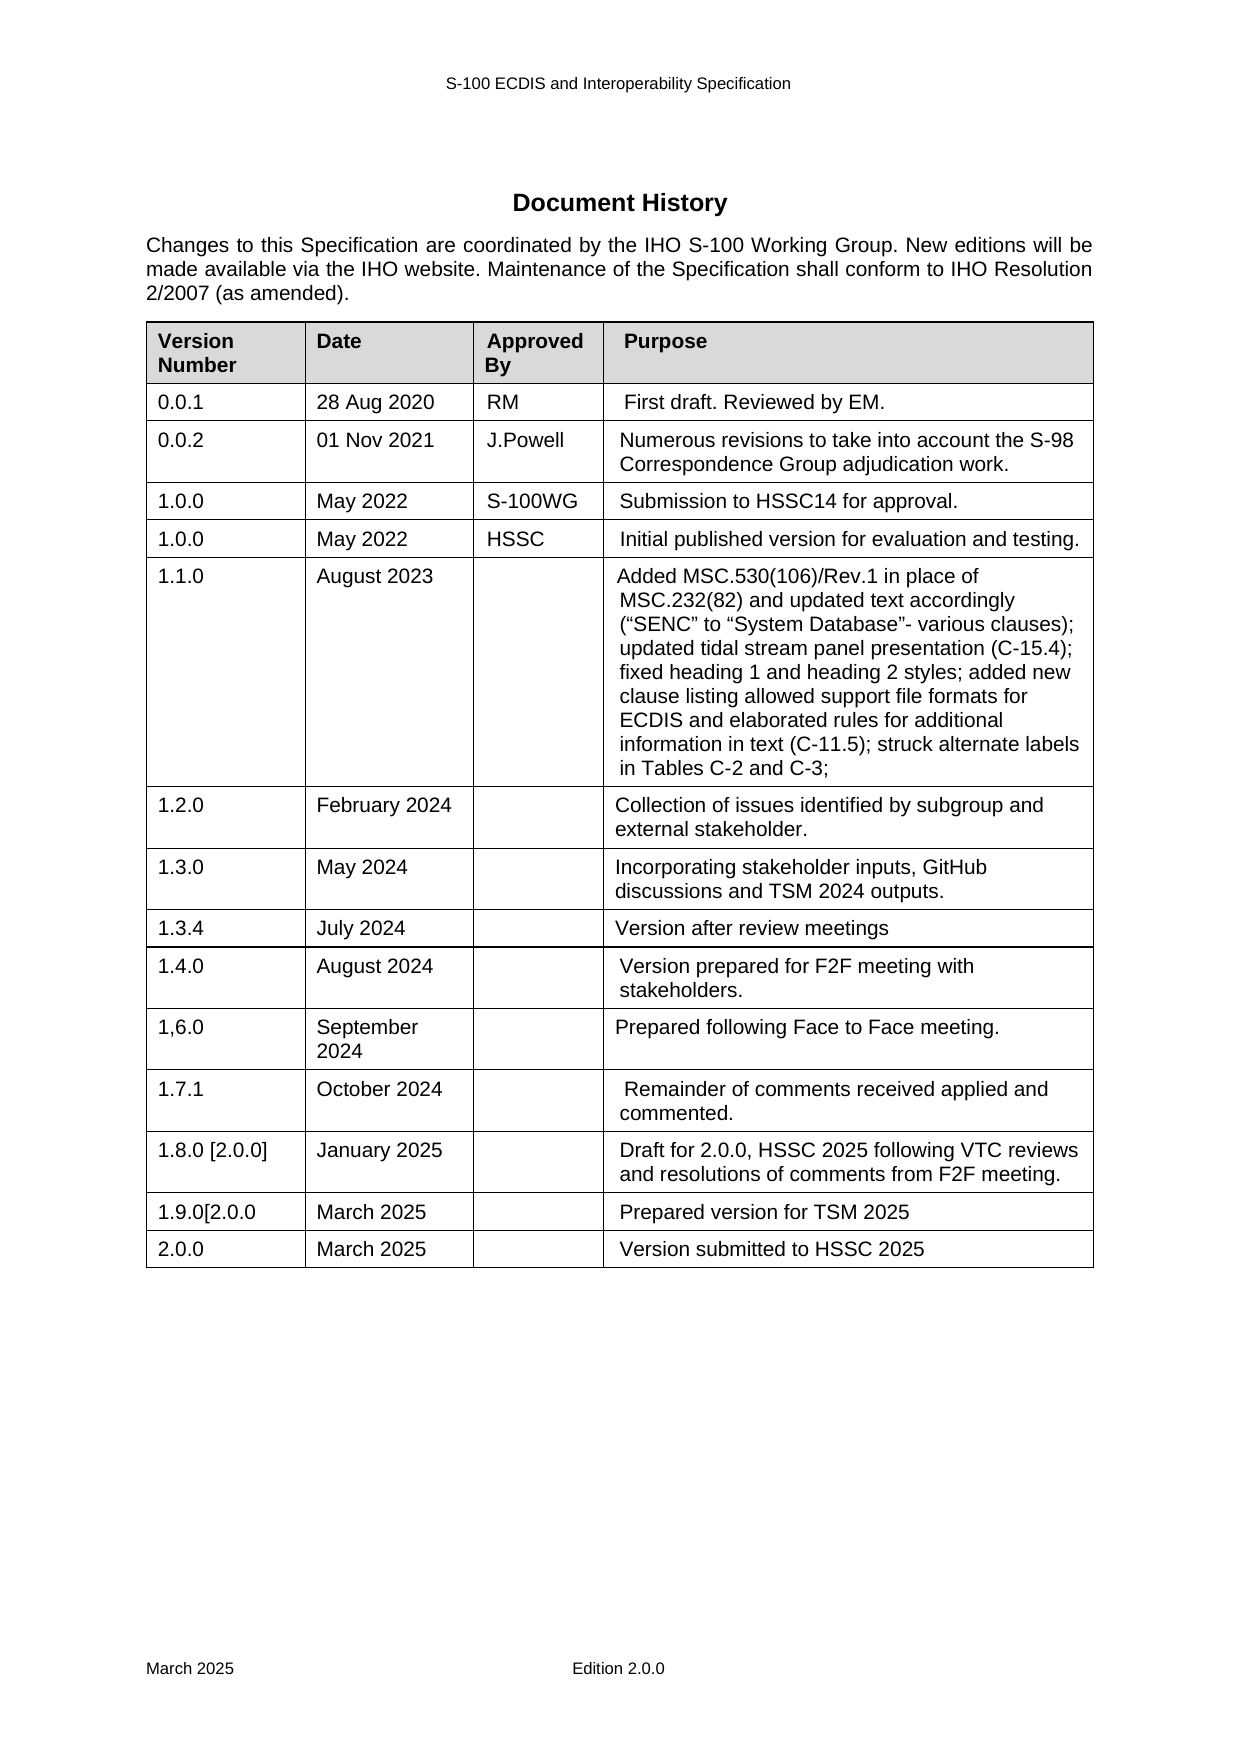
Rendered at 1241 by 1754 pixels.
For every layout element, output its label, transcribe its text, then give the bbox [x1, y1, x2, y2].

table_cell 1.2.0 [147, 787, 305, 847]
table_cell 1.0.0 [147, 520, 305, 557]
table_cell May 2024 [306, 849, 473, 909]
table_cell 1.9.0[2.0.0 [147, 1193, 305, 1230]
table_cell Incorporating stakeholder inputs, GitHub discussions and TSM 2024 outputs. [604, 849, 1093, 909]
table_cell 0.0.2 [147, 421, 305, 482]
table_cell Submission to HSSC14 for approval. [604, 483, 1093, 519]
table_cell Initial published version for evaluation and testing. [604, 520, 1093, 557]
table_cell 2.0.0 [147, 1231, 305, 1267]
table_cell Added MSC.530(106)/Rev.1 in place of MSC.232(82) and updated text accordingly (“SENC” to “System Database”- various clauses); updated tidal stream panel presentation (C-15.4); fixed heading 1 and heading 2 styles; added new clause listing allowed support file formats for ECDIS and elaborated rules for additional information in text (C-11.5); struck alternate labels in Tables C-2 and C-3; [604, 558, 1093, 786]
table_cell [474, 1070, 603, 1131]
table_cell 1.1.0 [147, 558, 305, 786]
table_cell October 2024 [306, 1070, 473, 1131]
table_cell March 2025 [306, 1193, 473, 1230]
table_cell Numerous revisions to take into account the S-98 Correspondence Group adjudication work. [604, 421, 1093, 482]
table_cell [474, 1231, 603, 1267]
table_cell 01 Nov 2021 [306, 421, 473, 482]
table_cell 1.4.0 [147, 948, 305, 1008]
table_cell January 2025 [306, 1132, 473, 1192]
table_cell 1,6.0 [147, 1009, 305, 1069]
table_cell 1.7.1 [147, 1070, 305, 1131]
text Document History [146, 187, 1094, 216]
table_cell RM [474, 384, 603, 420]
table_cell First draft. Reviewed by EM. [604, 384, 1093, 420]
table_cell Prepared following Face to Face meeting. [604, 1009, 1093, 1069]
table_cell 1.3.0 [147, 849, 305, 909]
table_cell S-100WG [474, 483, 603, 519]
table_cell 0.0.1 [147, 384, 305, 420]
table_cell HSSC [474, 520, 603, 557]
table_cell February 2024 [306, 787, 473, 847]
text Changes to this Specification are coordinated by the IHO S-100 Working Group. New editions will be made available via the IHO website. Maintenance of the Specification shall conform to IHO Resolution 2/2007 (as amended). [146, 233, 1094, 305]
table_cell September 2024 [306, 1009, 473, 1069]
table_cell Prepared version for TSM 2025 [604, 1193, 1093, 1230]
table_cell Collection of issues identified by subgroup and external stakeholder. [604, 787, 1093, 847]
table_cell 1.3.4 [147, 910, 305, 946]
table_cell July 2024 [306, 910, 473, 946]
table_cell [474, 787, 603, 847]
table_header Date [306, 323, 473, 383]
table_cell Remainder of comments received applied and commented. [604, 1070, 1093, 1131]
table_cell J.Powell [474, 421, 603, 482]
table_cell Draft for 2.0.0, HSSC 2025 following VTC reviews and resolutions of comments from F2F meeting. [604, 1132, 1093, 1192]
table_cell [474, 1193, 603, 1230]
table_cell [474, 849, 603, 909]
table_cell August 2024 [306, 948, 473, 1008]
table_header Approved By [474, 323, 603, 383]
table_cell [474, 948, 603, 1008]
table_cell August 2023 [306, 558, 473, 786]
table_cell Version submitted to HSSC 2025 [604, 1231, 1093, 1267]
table_header Purpose [604, 323, 1093, 383]
table_cell 1.0.0 [147, 483, 305, 519]
table_cell Version after review meetings [604, 910, 1093, 946]
table_cell Version prepared for F2F meeting with stakeholders. [604, 948, 1093, 1008]
table_cell May 2022 [306, 483, 473, 519]
table_cell [474, 558, 603, 786]
table_cell May 2022 [306, 520, 473, 557]
table_header Version Number [147, 323, 305, 383]
table_cell 1.8.0 [2.0.0] [147, 1132, 305, 1192]
table_cell [474, 910, 603, 946]
table_cell [474, 1009, 603, 1069]
table_cell March 2025 [306, 1231, 473, 1267]
table_cell 28 Aug 2020 [306, 384, 473, 420]
table_cell [474, 1132, 603, 1192]
